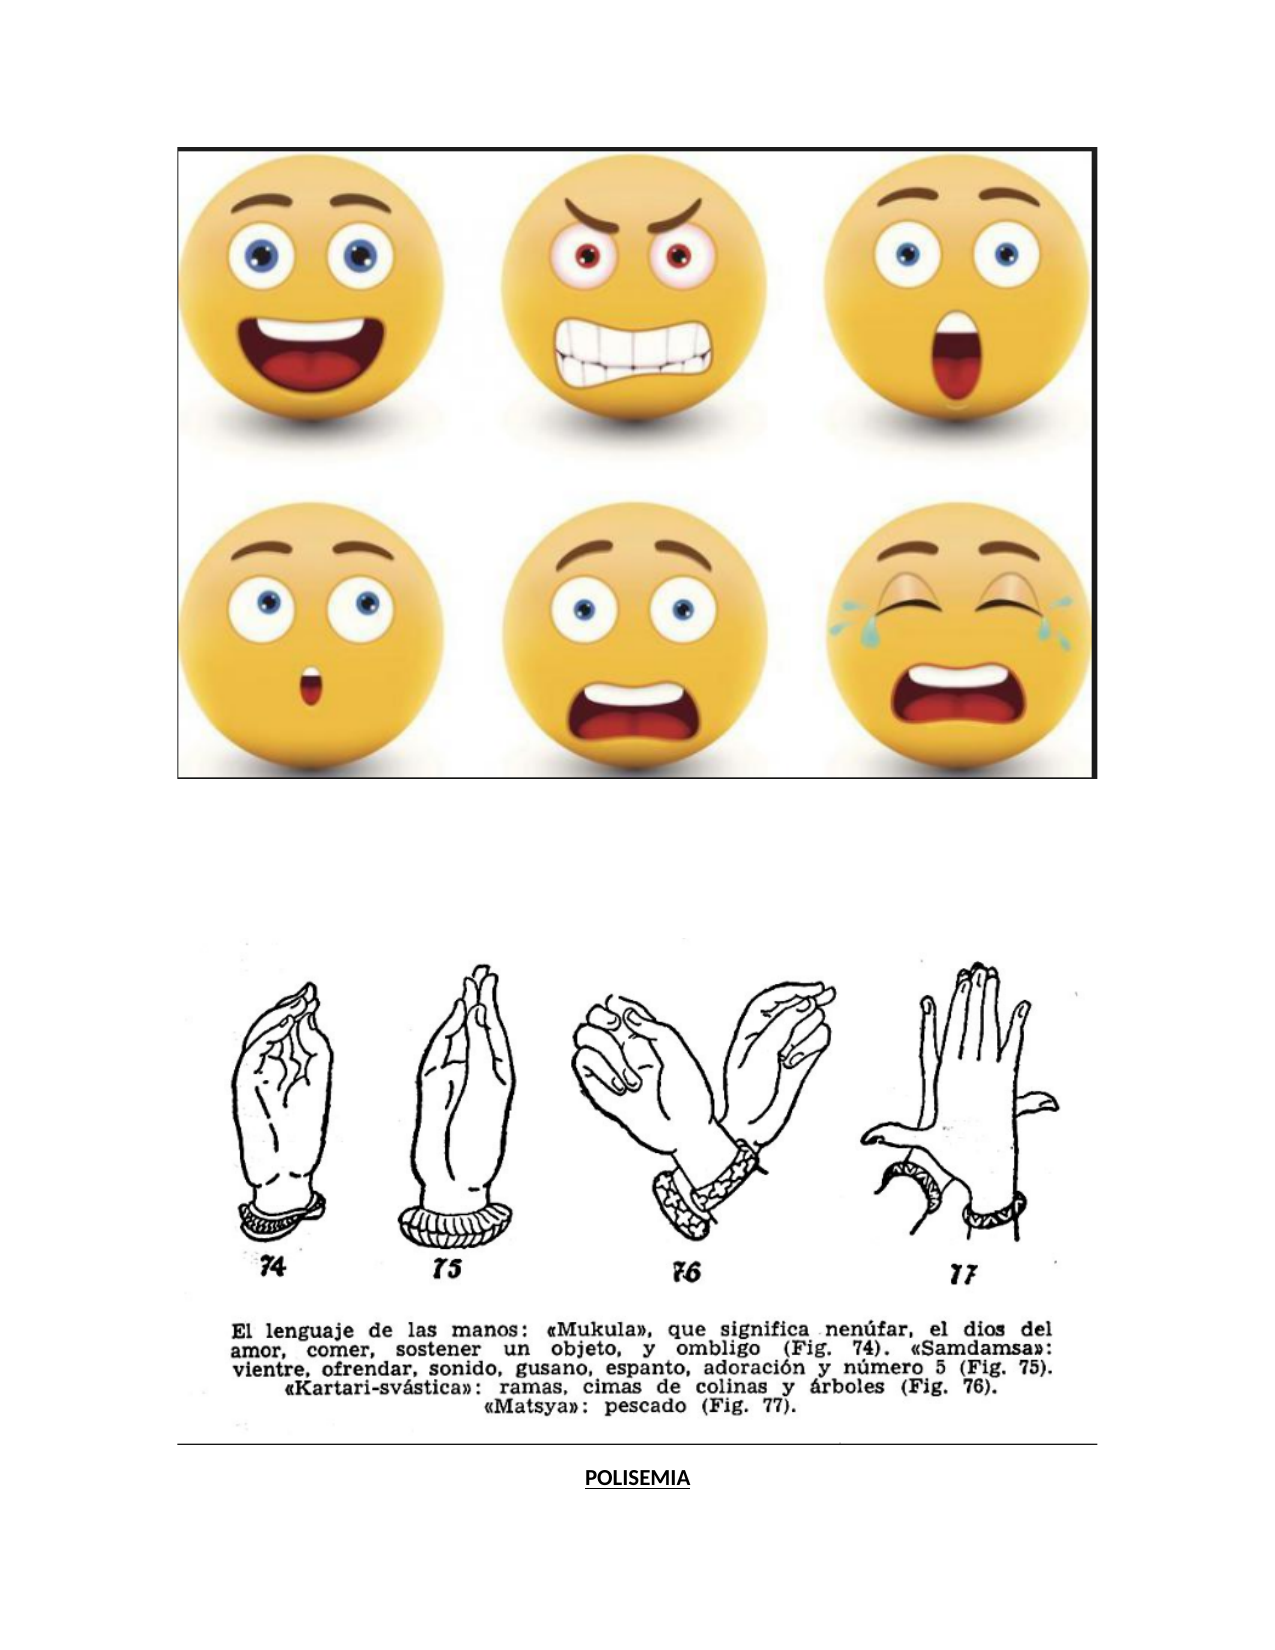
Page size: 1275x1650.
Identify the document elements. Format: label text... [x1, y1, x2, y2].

text POLISEMIA [177, 1463, 1098, 1491]
picture [177, 147, 1098, 779]
picture [177, 938, 1098, 1445]
